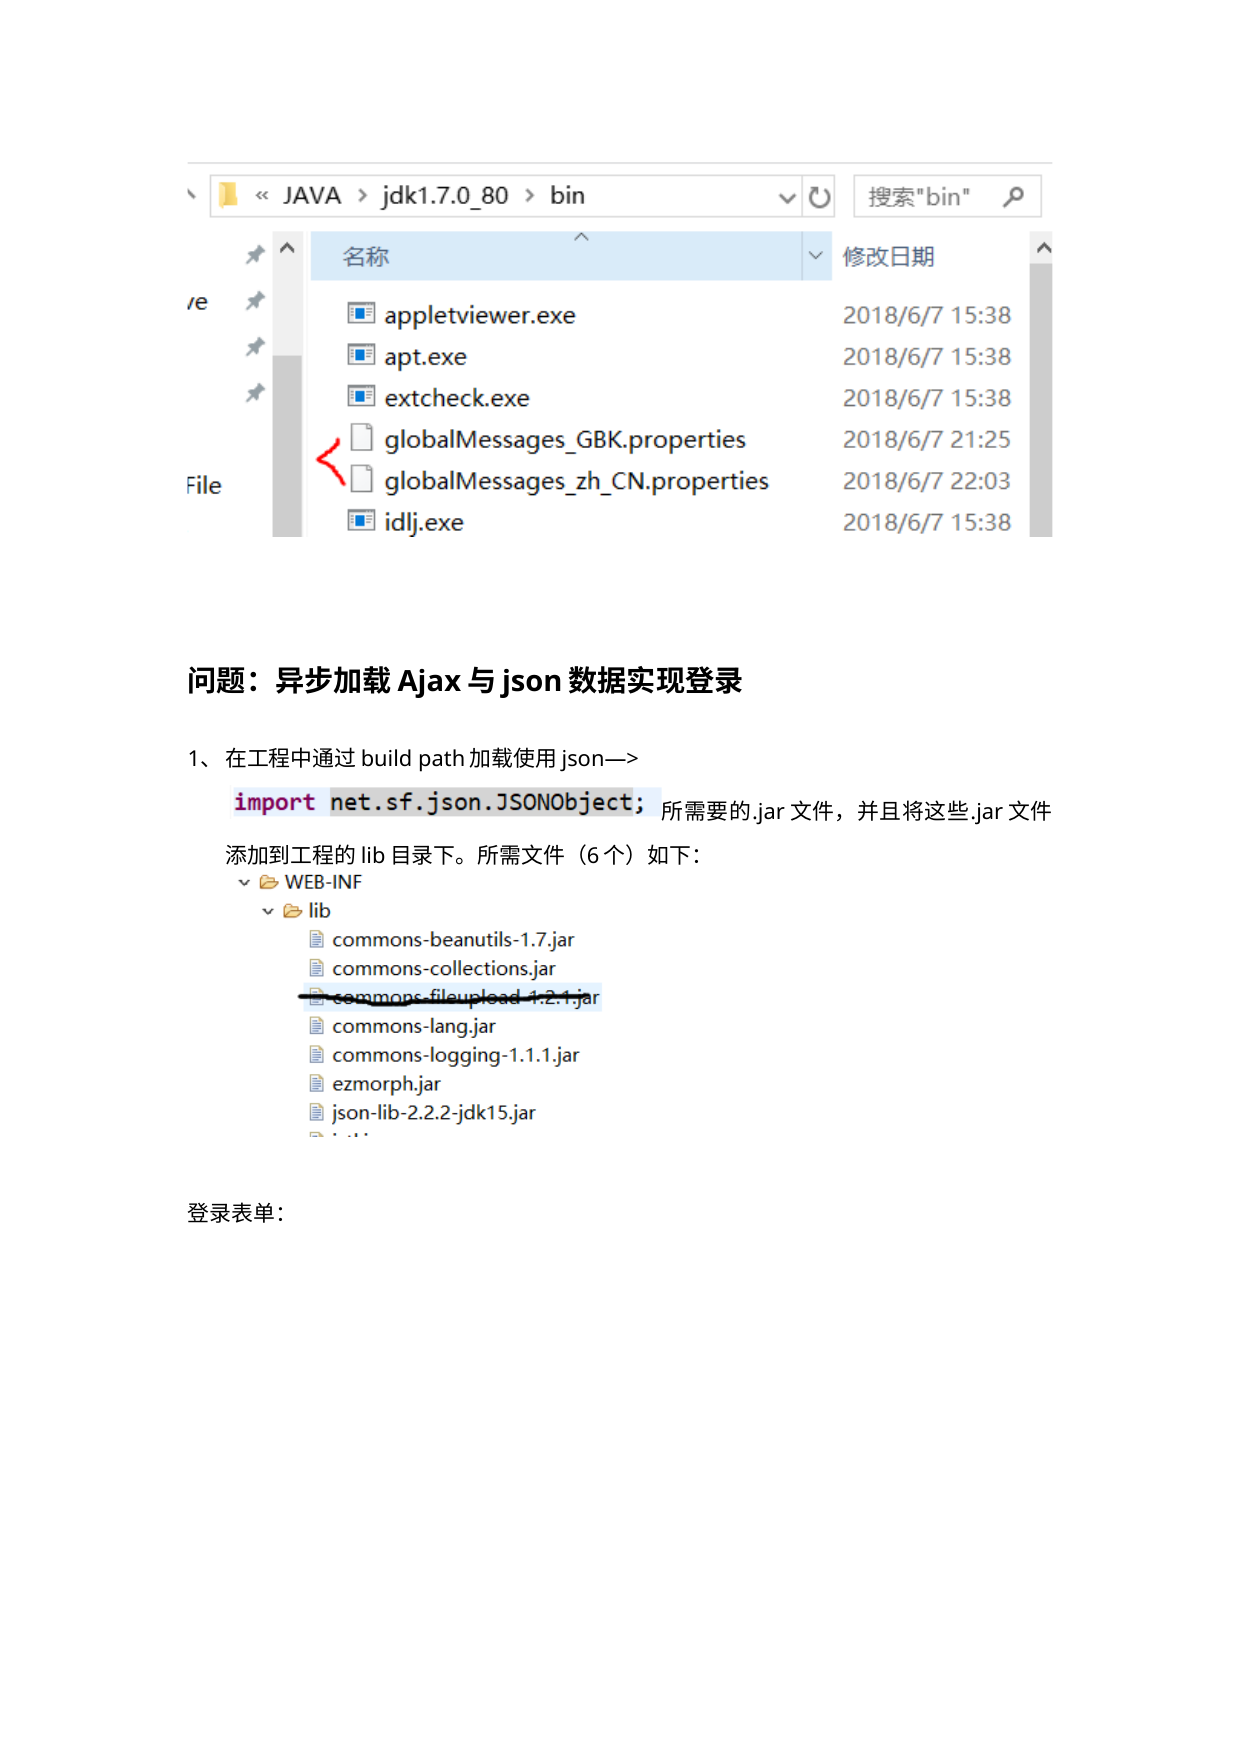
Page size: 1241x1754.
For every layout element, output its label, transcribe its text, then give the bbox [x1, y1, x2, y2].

picture [225, 785, 662, 819]
list 所需要的.jar文件，并且将这些.jar文件添加到工程的lib目录下。所需文件（6个）如下： [225, 773, 1053, 870]
list 在工程中通过build path加载使用json—> [187, 740, 1053, 773]
subtitle 问题：异步加载Ajax与json数据实现登录 [187, 646, 1053, 711]
picture [225, 870, 692, 1137]
picture [187, 162, 1053, 537]
text 登录表单： [187, 1195, 1053, 1228]
